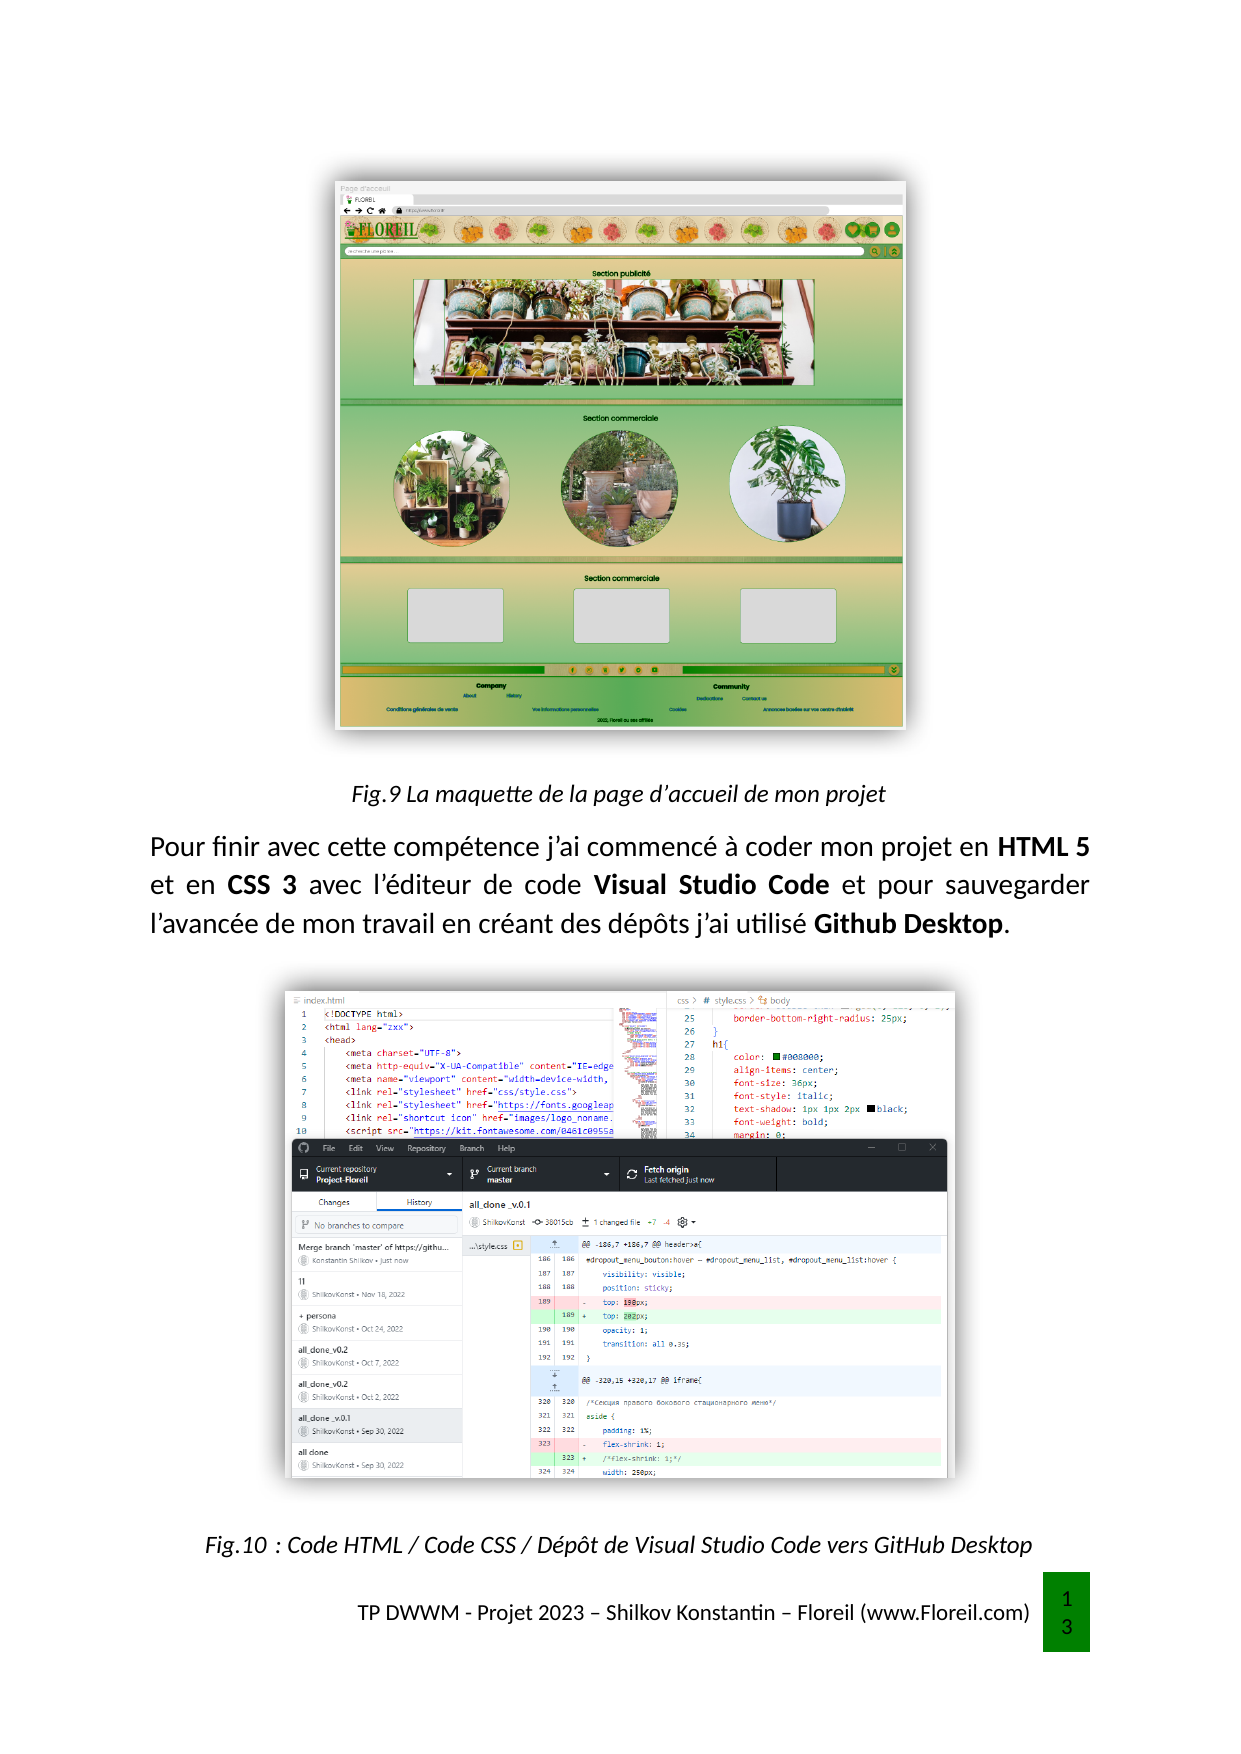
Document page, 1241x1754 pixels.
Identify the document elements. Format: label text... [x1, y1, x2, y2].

text Fig.10 : Code HTML / Code CSS / Dépôt de Visual Studio Code vers GitHub Desktop [150, 1529, 1090, 1559]
picture [335, 181, 906, 730]
picture [285, 991, 955, 1478]
text Fig.9 La maquette de la page d’accueil de mon projet [150, 778, 1090, 809]
text Pour finir avec cette compétence j’ai commencé à coder mon projet en HTML 5 et en CSS 3 avec l’éditeur de code Visual Studio Code et pour sauvegarder l’avancée de mon travail en créant des dépôts j’ai utilisé Github Desktop. [150, 863, 1090, 940]
